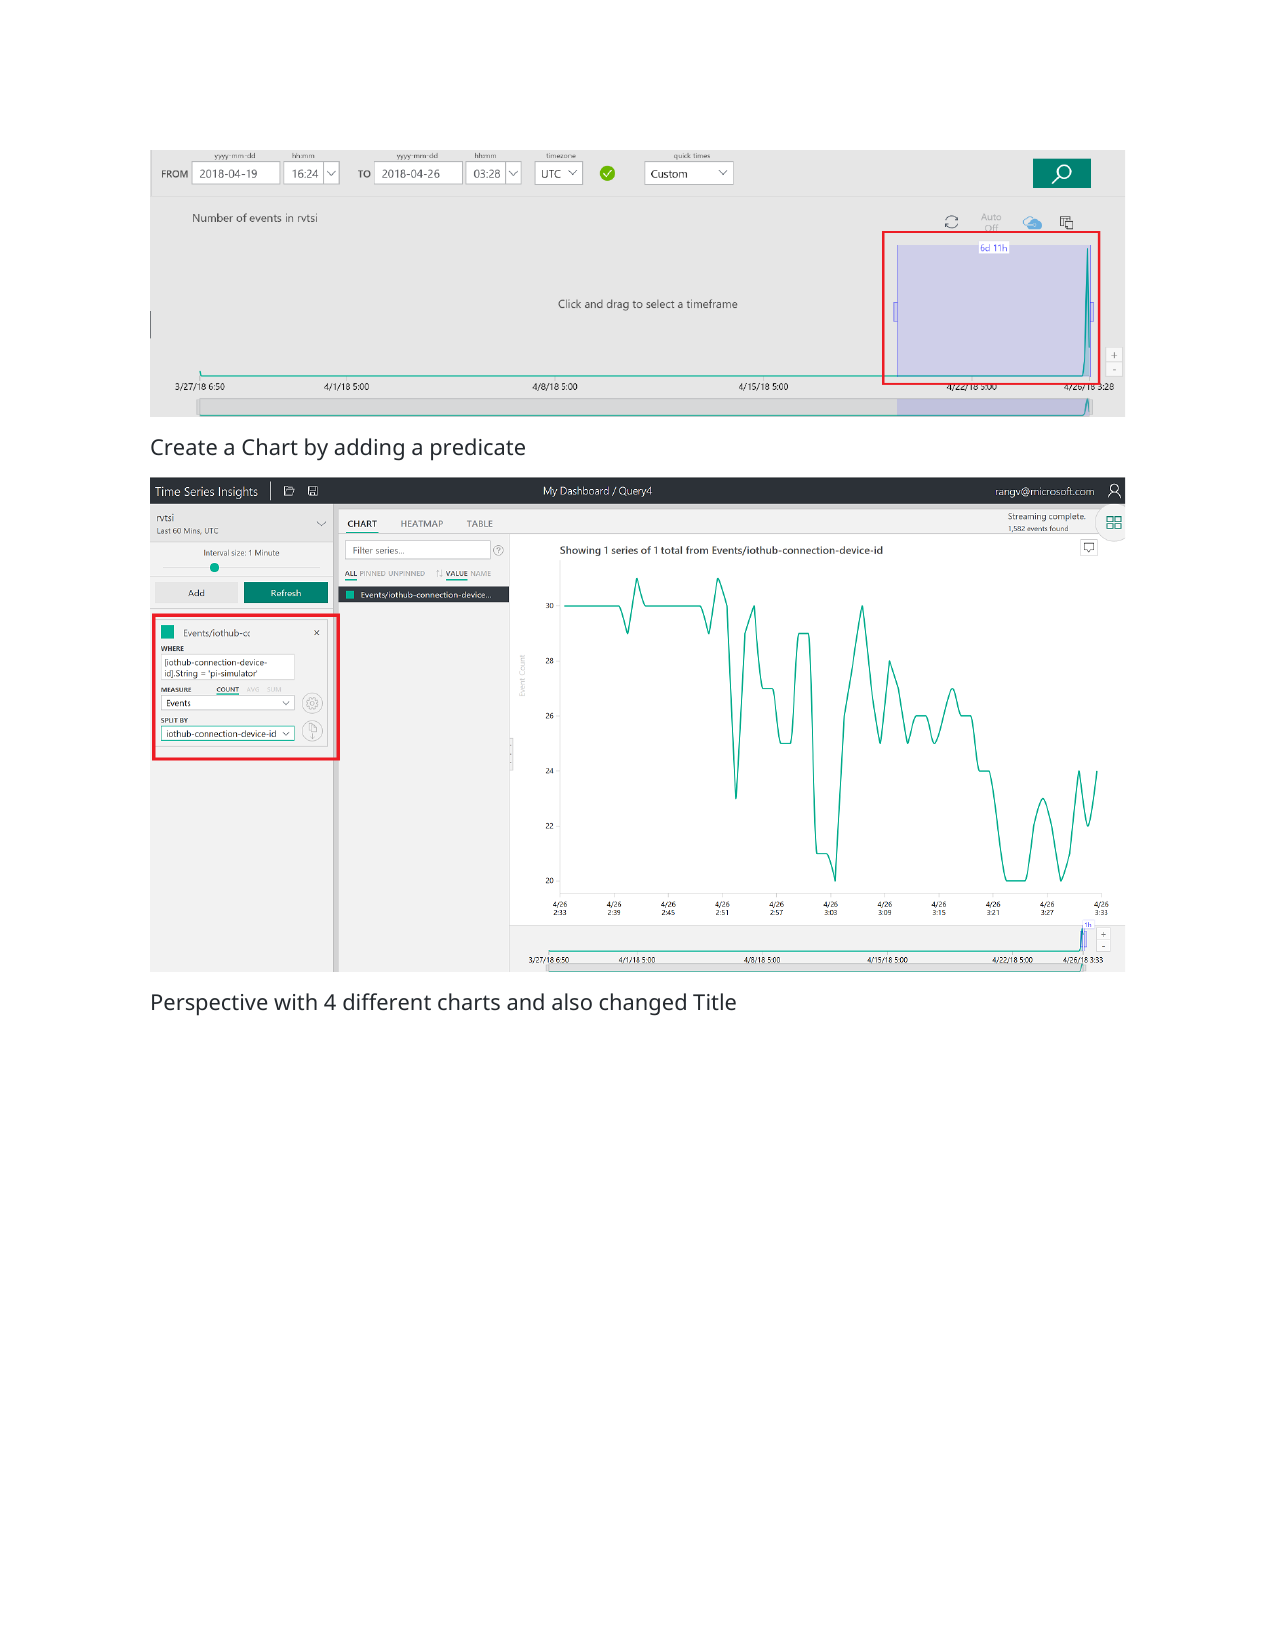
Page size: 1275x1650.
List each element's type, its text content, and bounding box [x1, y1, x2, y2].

picture [150, 150, 1125, 417]
text Perspective with 4 different charts and also changed Title [150, 987, 1125, 1017]
picture [150, 477, 1125, 972]
text Create a Chart by adding a predicate [150, 432, 1125, 462]
